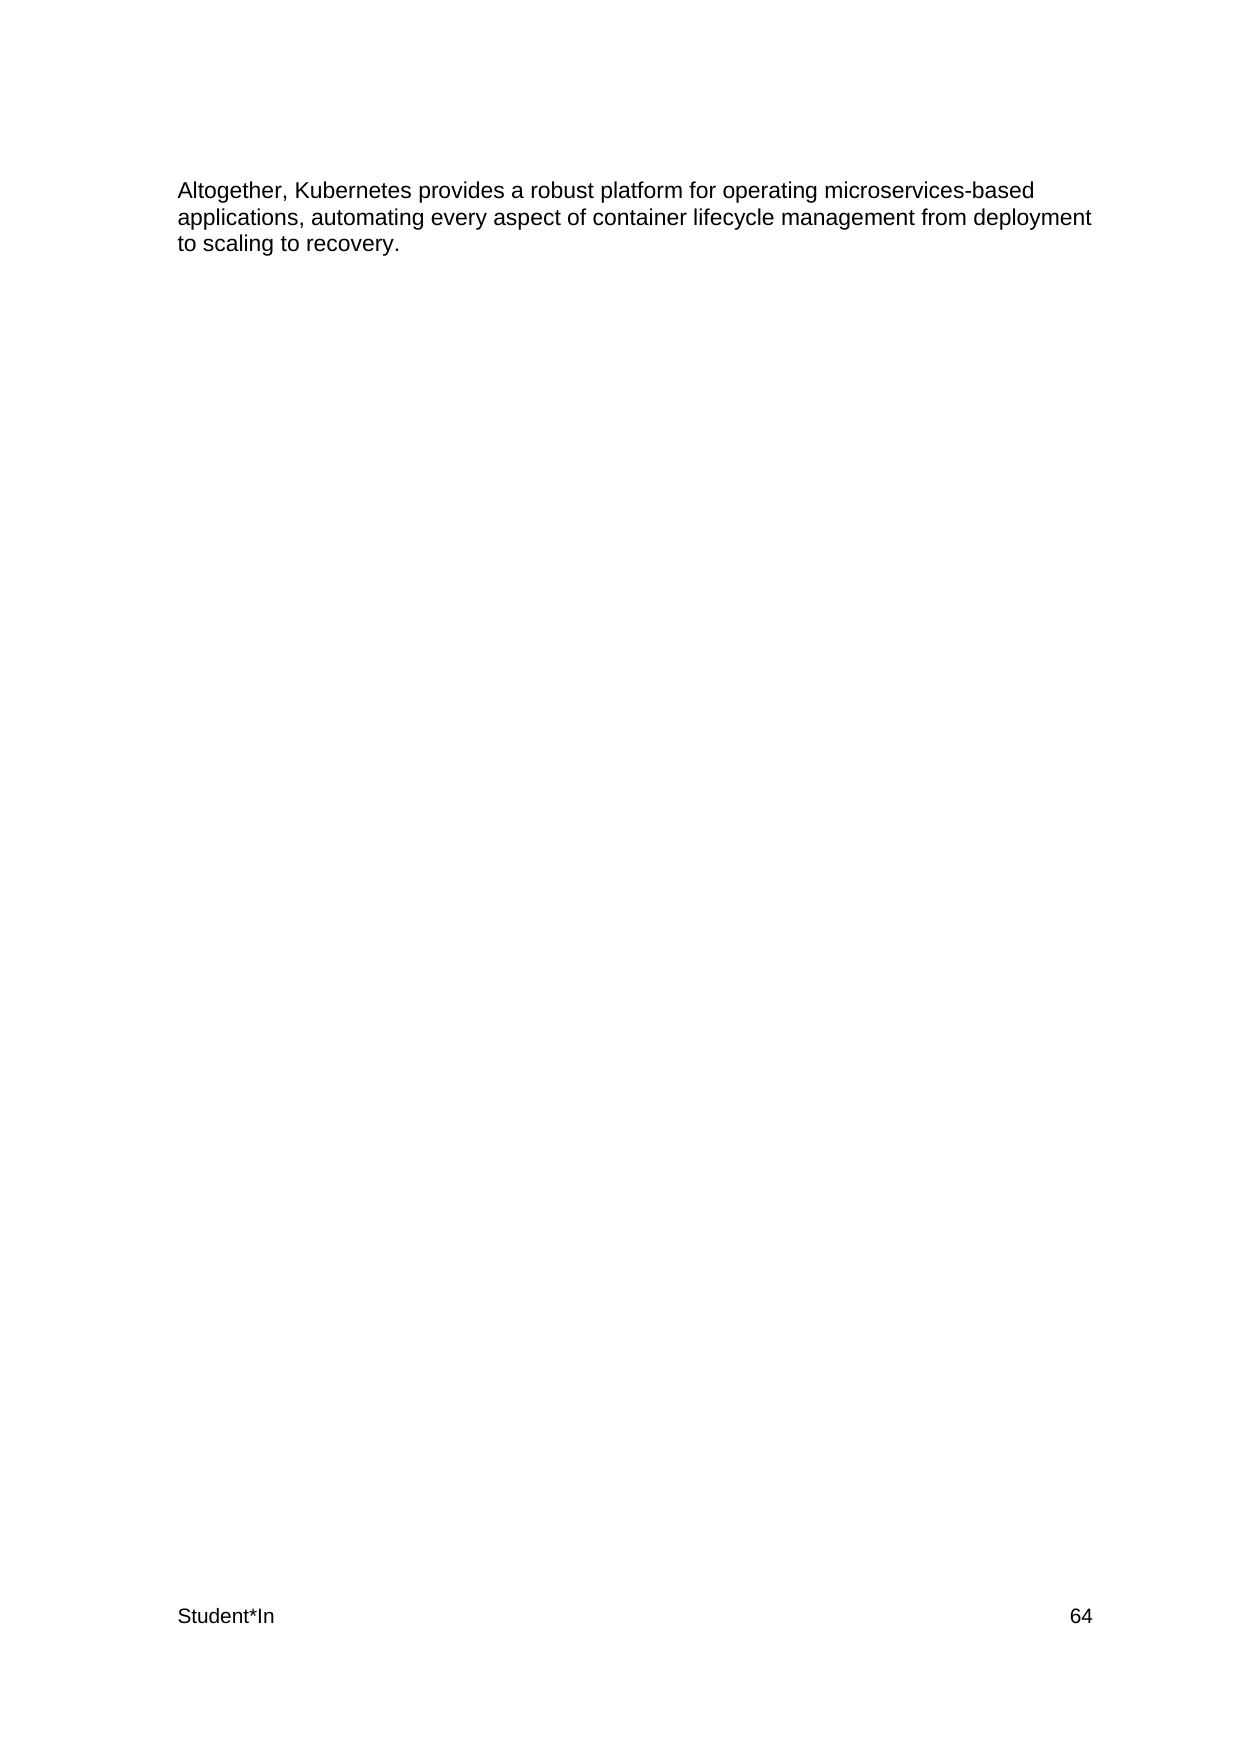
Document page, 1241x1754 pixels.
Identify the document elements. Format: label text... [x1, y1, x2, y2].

text Altogether, Kubernetes provides a robust platform for operating microservices-based applications, automating every aspect of container lifecycle management from deployment to scaling to recovery. [177, 177, 1092, 256]
